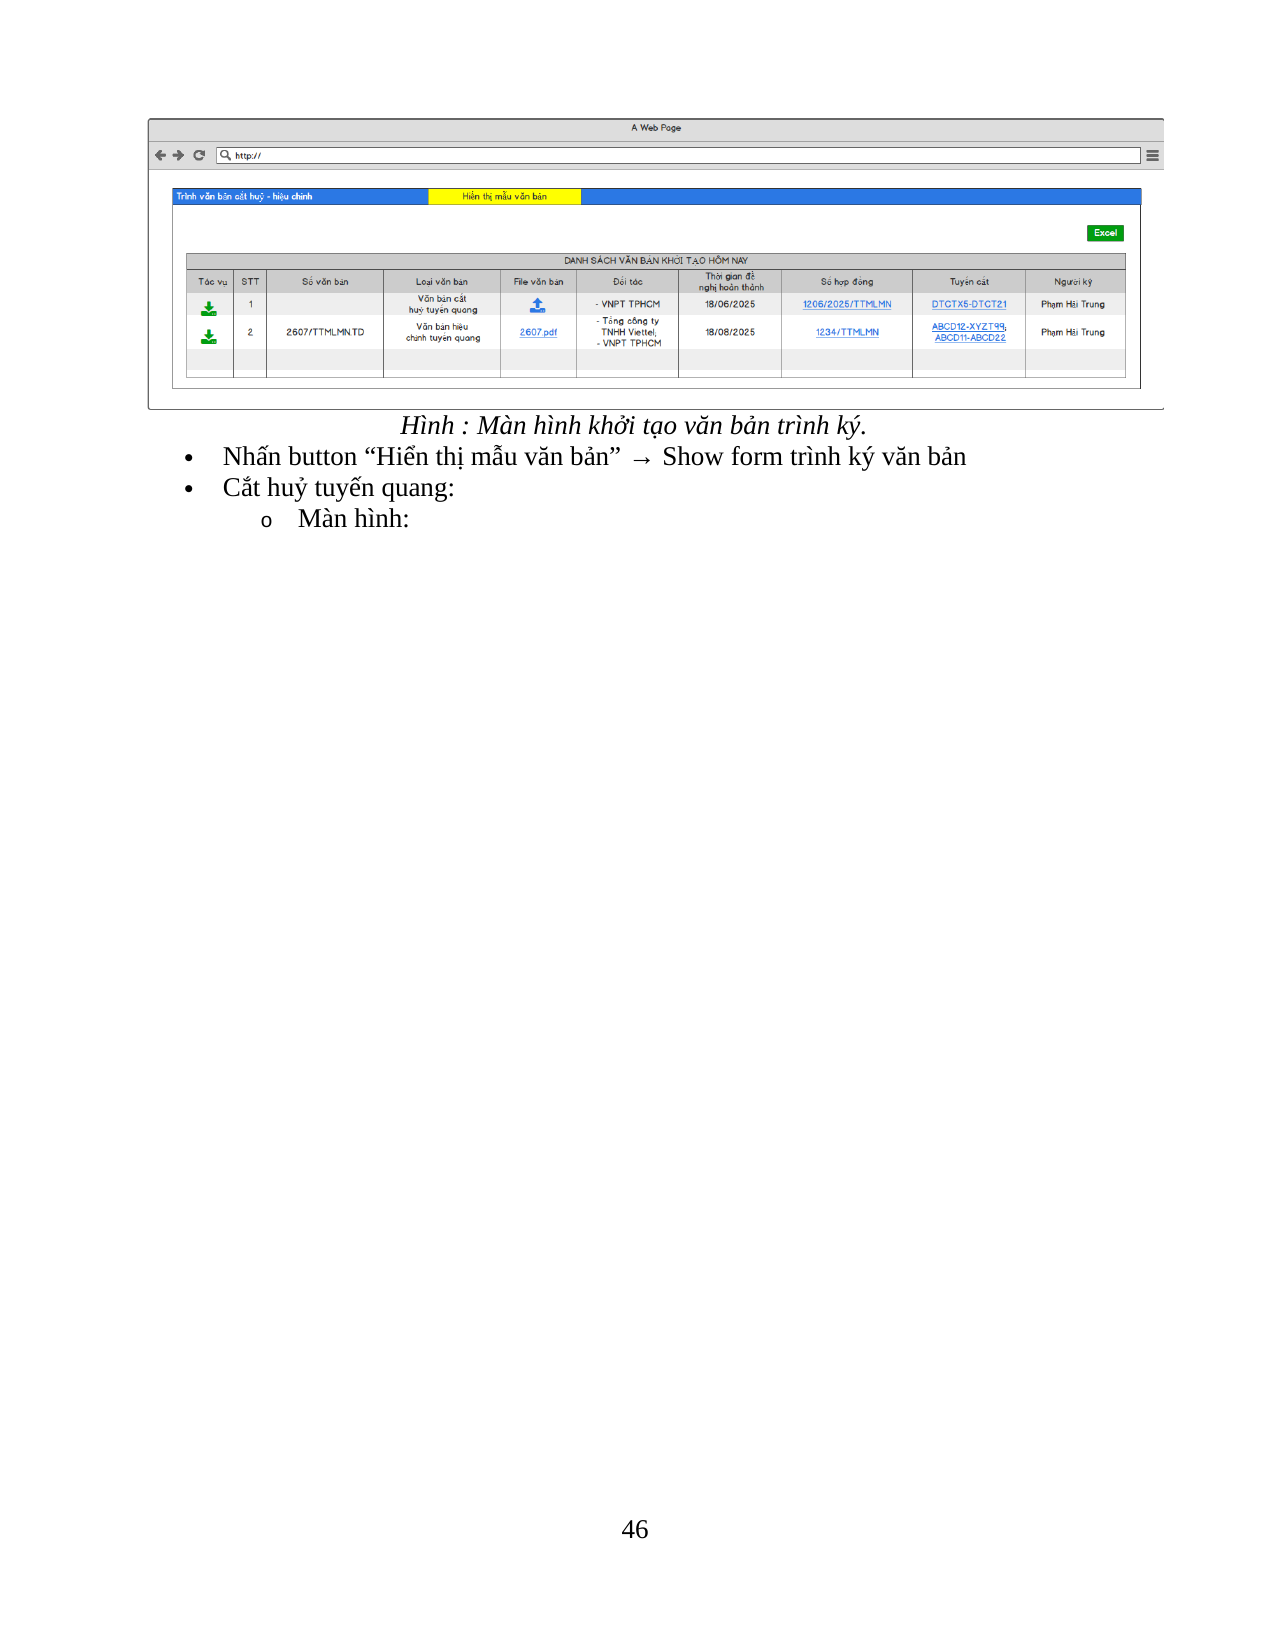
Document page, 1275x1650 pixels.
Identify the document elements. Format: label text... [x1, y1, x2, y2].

picture [147, 118, 1164, 410]
list Nhấn button “Hiển thị mẫu văn bản” → Show form trình ký văn bản [185, 440, 1122, 471]
text Hình : Màn hình khởi tạo văn bản trình ký. [148, 410, 1122, 440]
list Cắt huỷ tuyến quang: [185, 471, 1122, 503]
list Màn hình: [260, 503, 1122, 534]
